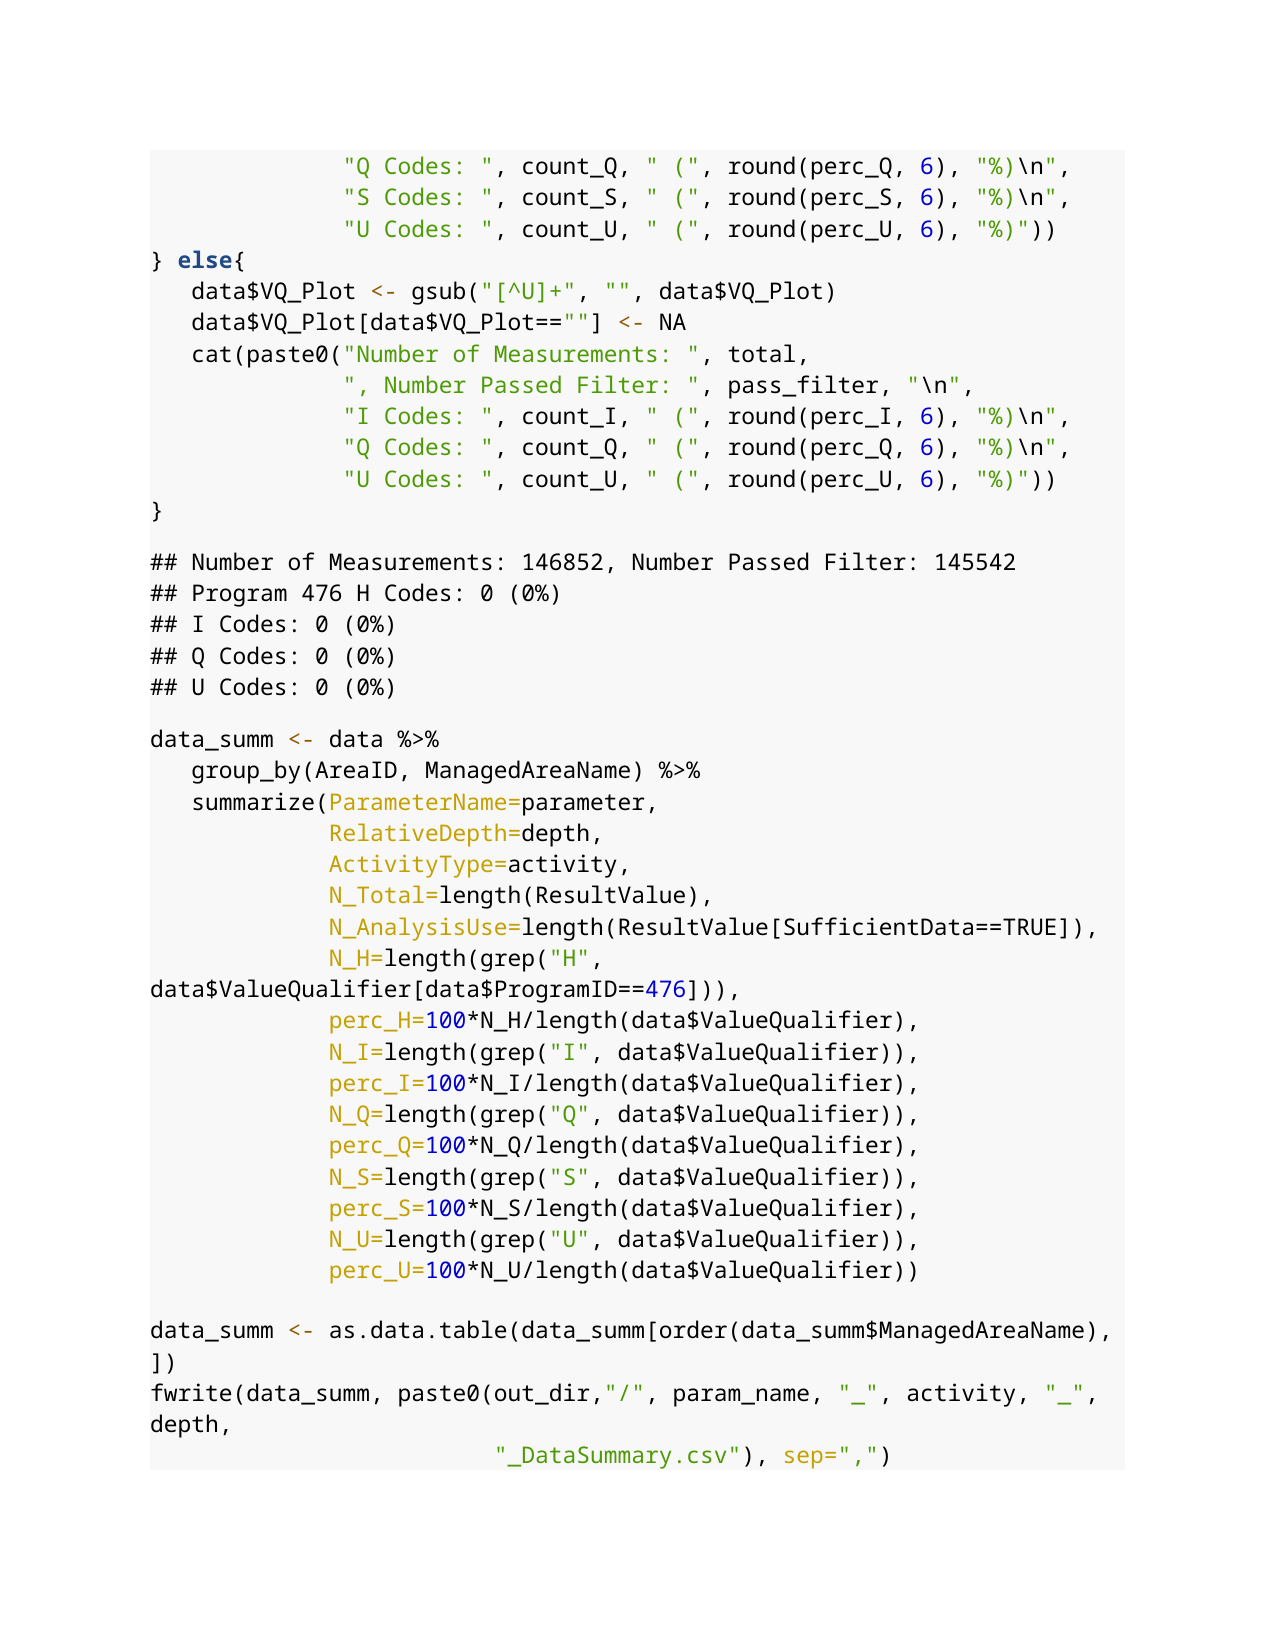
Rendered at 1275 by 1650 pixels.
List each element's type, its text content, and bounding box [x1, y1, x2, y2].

text ## Number of Measurements: 146852, Number Passed Filter: 145542 ## Program 476 H Codes: 0 (0%) ## I Codes: 0 (0%) ## Q Codes: 0 (0%) ## U Codes: 0 (0%) [150, 546, 1125, 702]
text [150, 723, 1125, 1470]
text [150, 150, 1125, 525]
